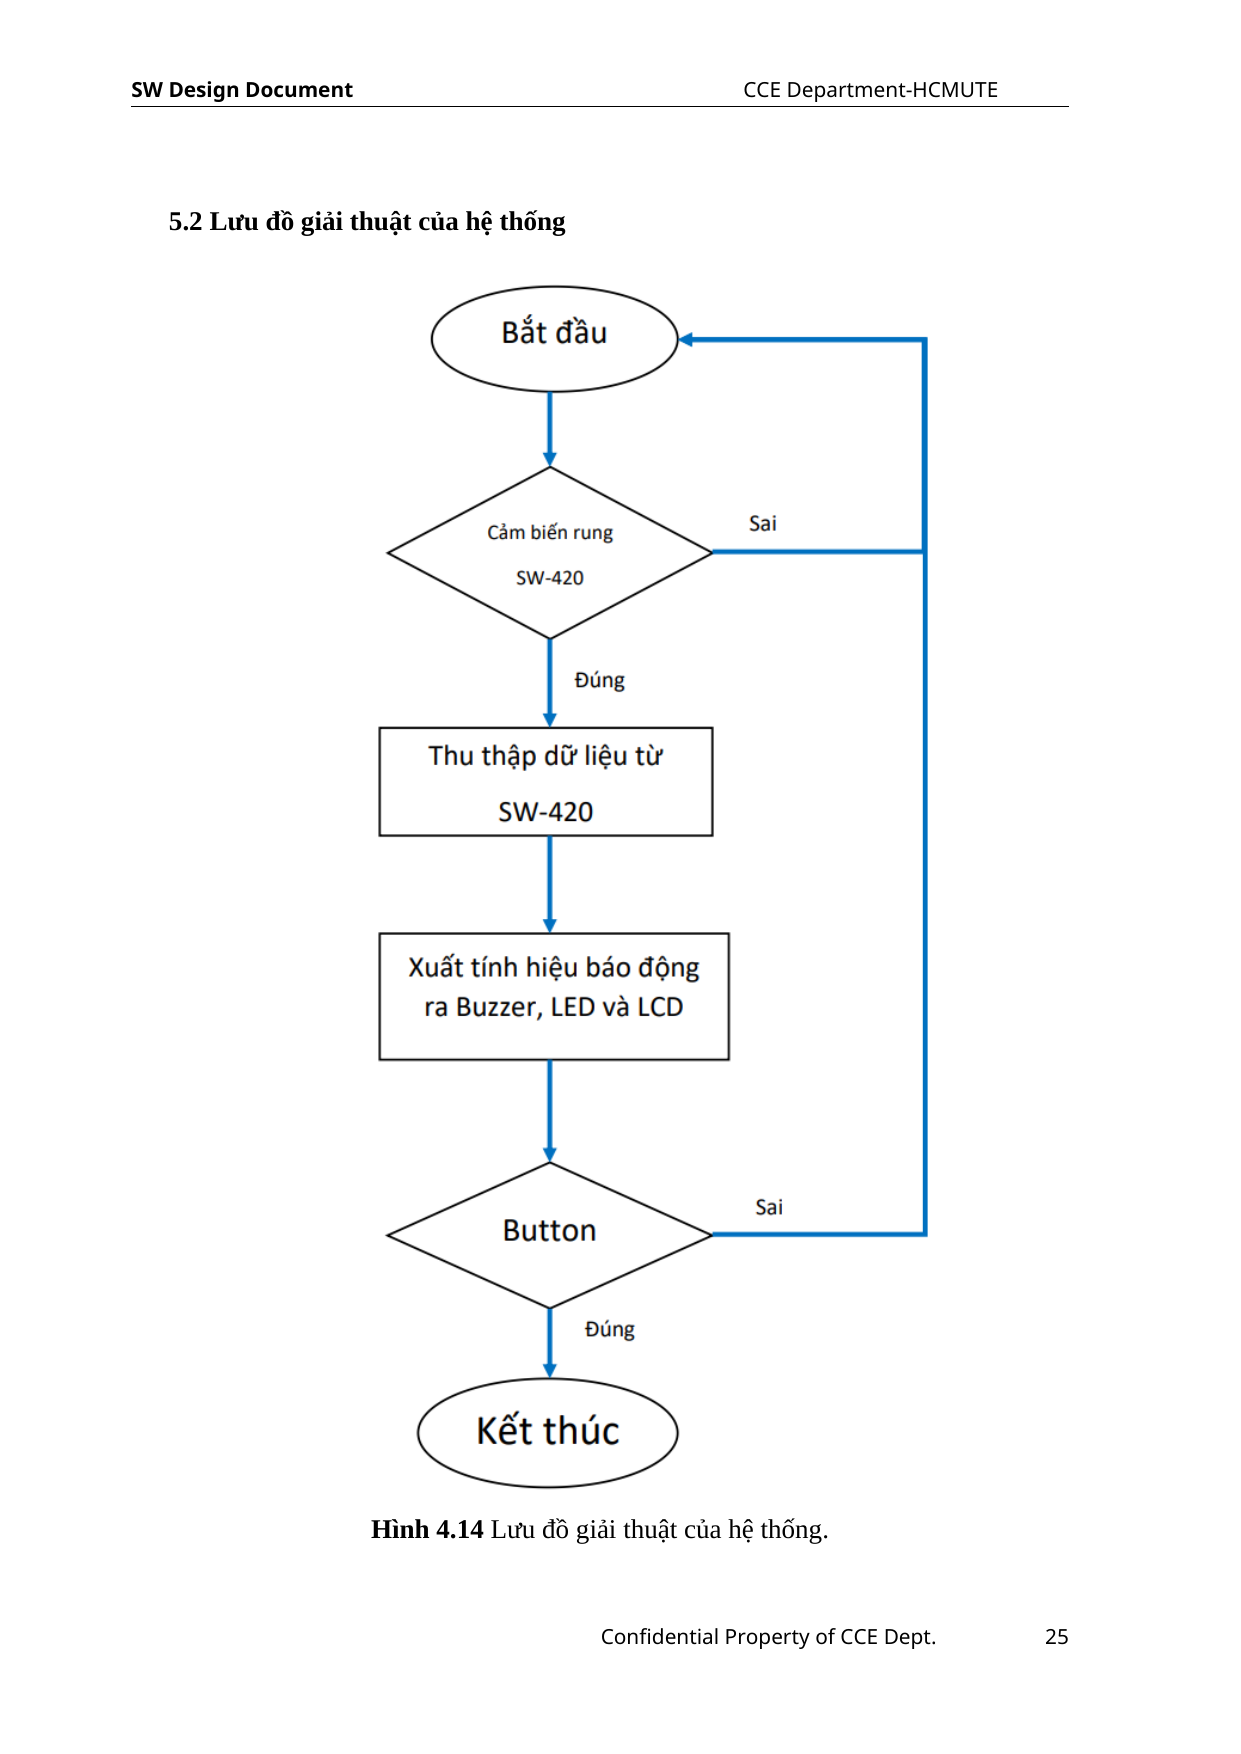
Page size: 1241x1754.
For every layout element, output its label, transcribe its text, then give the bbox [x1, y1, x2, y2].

text Hình 4.14 Lưu đồ giải thuật của hệ thống. [131, 1513, 1069, 1544]
text 5.2 Lưu đồ giải thuật của hệ thống [131, 205, 1069, 236]
picture [315, 252, 960, 1499]
